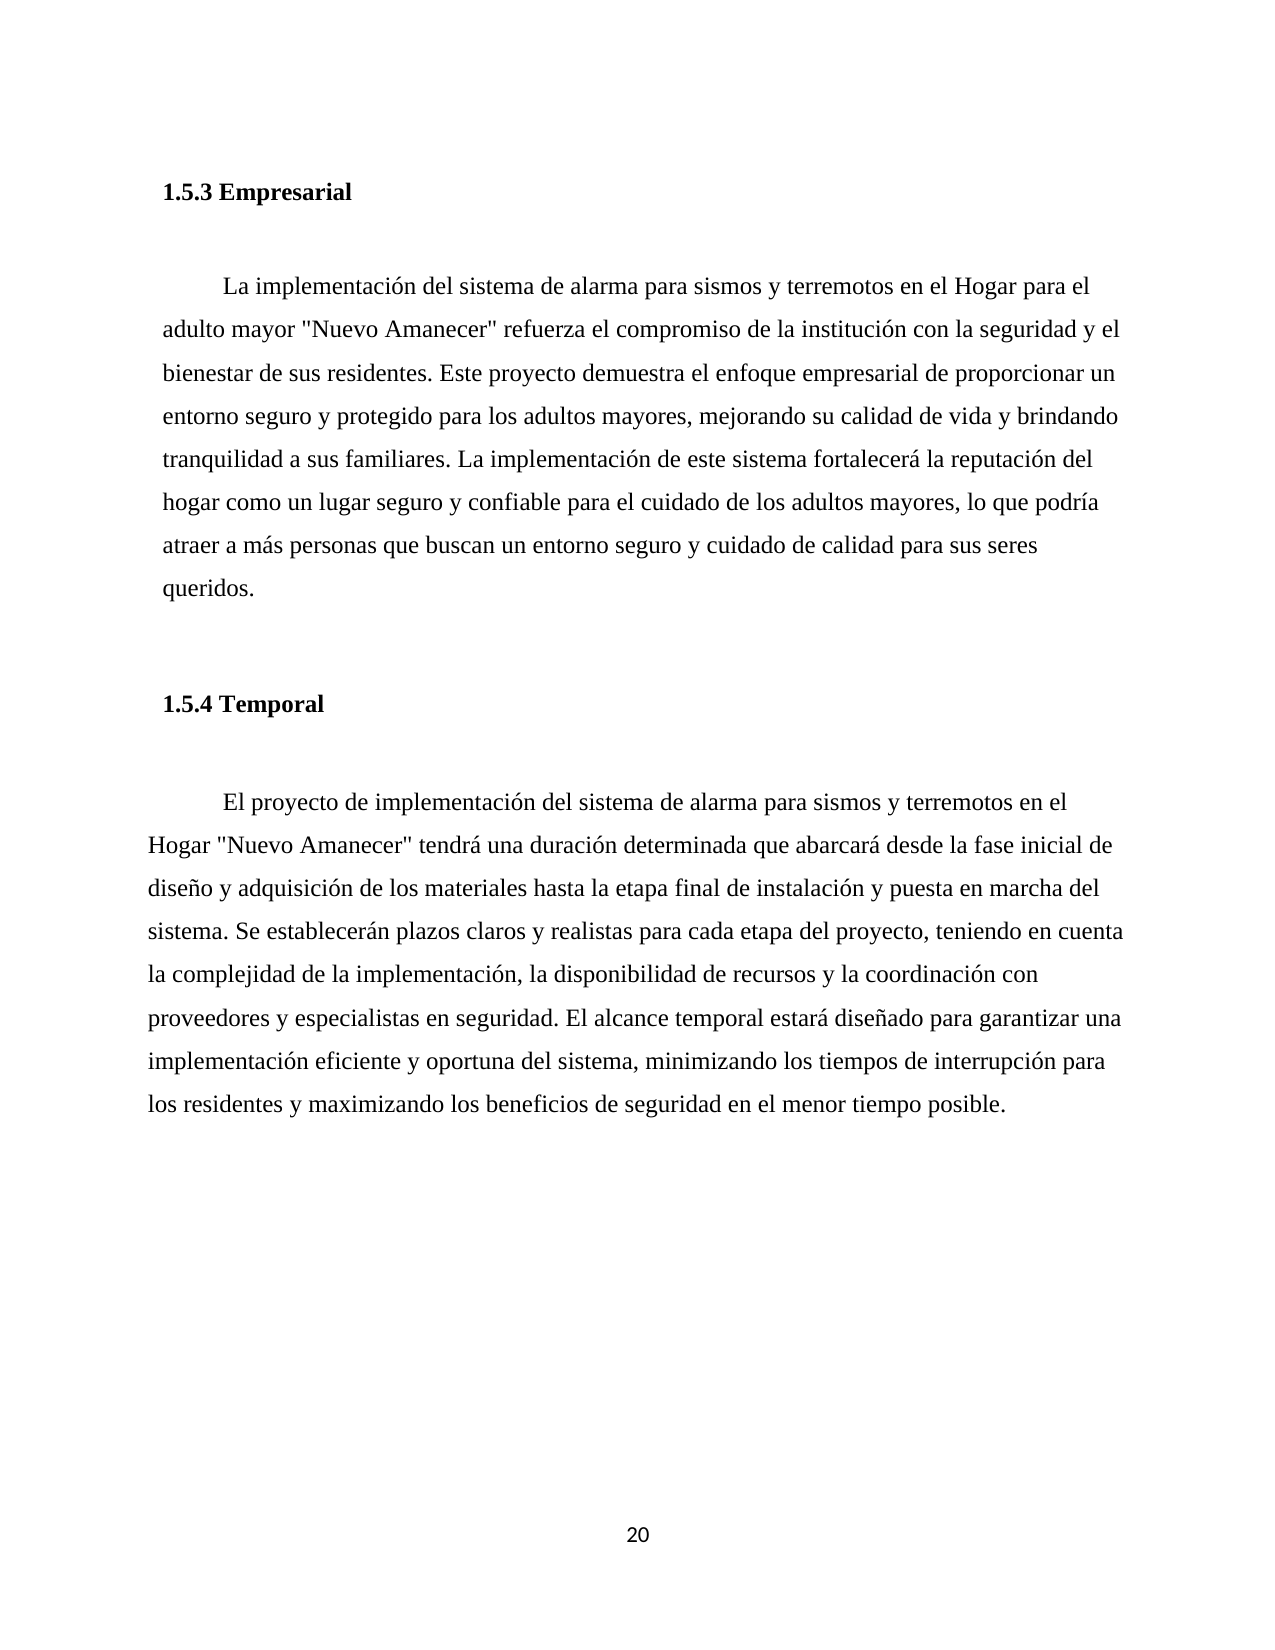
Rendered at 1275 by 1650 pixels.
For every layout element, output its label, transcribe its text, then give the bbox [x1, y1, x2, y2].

subtitle 1.5.4 Temporal [162, 689, 1127, 717]
text La implementación del sistema de alarma para sismos y terremotos en el Hogar para el adulto mayor "Nuevo Amanecer" refuerza el compromiso de la institución con la seguridad y el bienestar de sus residentes. Este proyecto demuestra el enfoque empresarial de proporcionar un entorno seguro y protegido para los adultos mayores, mejorando su calidad de vida y brindando tranquilidad a sus familiares. La implementación de este sistema fortalecerá la reputación del hogar como un lugar seguro y confiable para el cuidado de los adultos mayores, lo que podría atraer a más personas que buscan un entorno seguro y cuidado de calidad para sus seres queridos. [162, 271, 1127, 602]
subtitle 1.5.3 Empresarial [162, 177, 1127, 206]
text El proyecto de implementación del sistema de alarma para sismos y terremotos en el Hogar "Nuevo Amanecer" tendrá una duración determinada que abarcará desde la fase inicial de diseño y adquisición de los materiales hasta la etapa final de instalación y puesta en marcha del sistema. Se establecerán plazos claros y realistas para cada etapa del proyecto, teniendo en cuenta la complejidad de la implementación, la disponibilidad de recursos y la coordinación con proveedores y especialistas en seguridad. El alcance temporal estará diseñado para garantizar una implementación eficiente y oportuna del sistema, minimizando los tiempos de interrupción para los residentes y maximizando los beneficios de seguridad en el menor tiempo posible. [148, 787, 1127, 1118]
